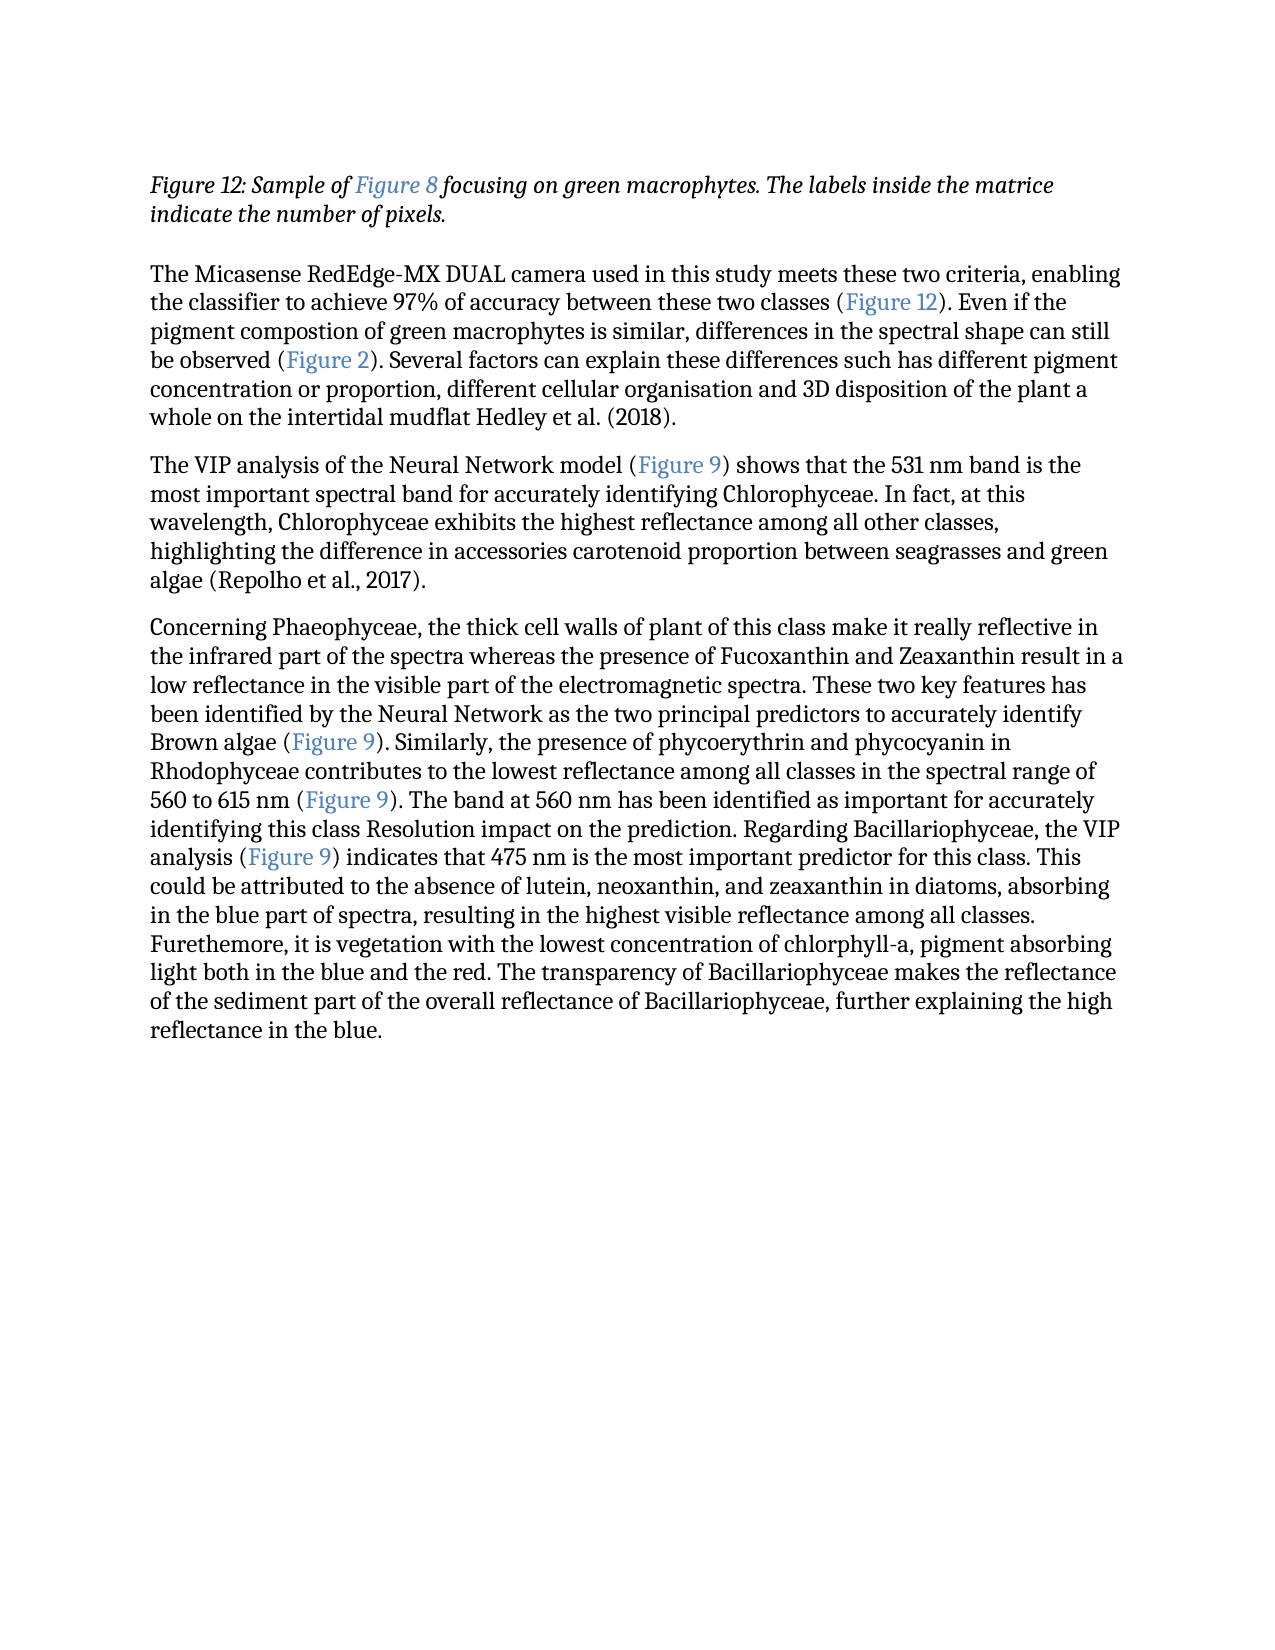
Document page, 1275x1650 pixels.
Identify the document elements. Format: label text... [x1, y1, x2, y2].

text The VIP analysis of the Neural Network model (Figure 9) shows that the 531 nm band is the most important spectral band for accurately identifying Chlorophyceae. In fact, at this wavelength, Chlorophyceae exhibits the highest reflectance among all other classes, highlighting the difference in accessories carotenoid proportion between seagrasses and green algae (Repolho et al., 2017). [150, 451, 1125, 594]
text Concerning Phaeophyceae, the thick cell walls of plant of this class make it really reflective in the infrared part of the spectra whereas the presence of Fucoxanthin and Zeaxanthin result in a low reflectance in the visible part of the electromagnetic spectra. These two key features has been identified by the Neural Network as the two principal predictors to accurately identify Brown algae (Figure 9). Similarly, the presence of phycoerythrin and phycocyanin in Rhodophyceae contributes to the lowest reflectance among all classes in the spectral range of 560 to 615 nm (Figure 9). The band at 560 nm has been identified as important for accurately identifying this class Resolution impact on the prediction. Regarding Bacillariophyceae, the VIP analysis (Figure 9) indicates that 475 nm is the most important predictor for this class. This could be attributed to the absence of lutein, neoxanthin, and zeaxanthin in diatoms, absorbing in the blue part of spectra, resulting in the highest visible reflectance among all classes. Furethemore, it is vegetation with the lowest concentration of chlorphyll-a, pigment absorbing light both in the blue and the red. The transparency of Bacillariophyceae makes the reflectance of the sediment part of the overall reflectance of Bacillariophyceae, further explaining the high reflectance in the blue. [150, 613, 1125, 1044]
text The Micasense RedEdge-MX DUAL camera used in this study meets these two criteria, enabling the classifier to achieve 97% of accuracy between these two classes (Figure 12). Even if the pigment compostion of green macrophytes is similar, differences in the spectral shape can still be observed (Figure 2). Several factors can explain these differences such has different pigment concentration or proportion, different cellular organisation and 3D disposition of the plant a whole on the intertidal mudflat Hedley et al. (2018). [150, 259, 1125, 432]
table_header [139, 150, 1114, 241]
